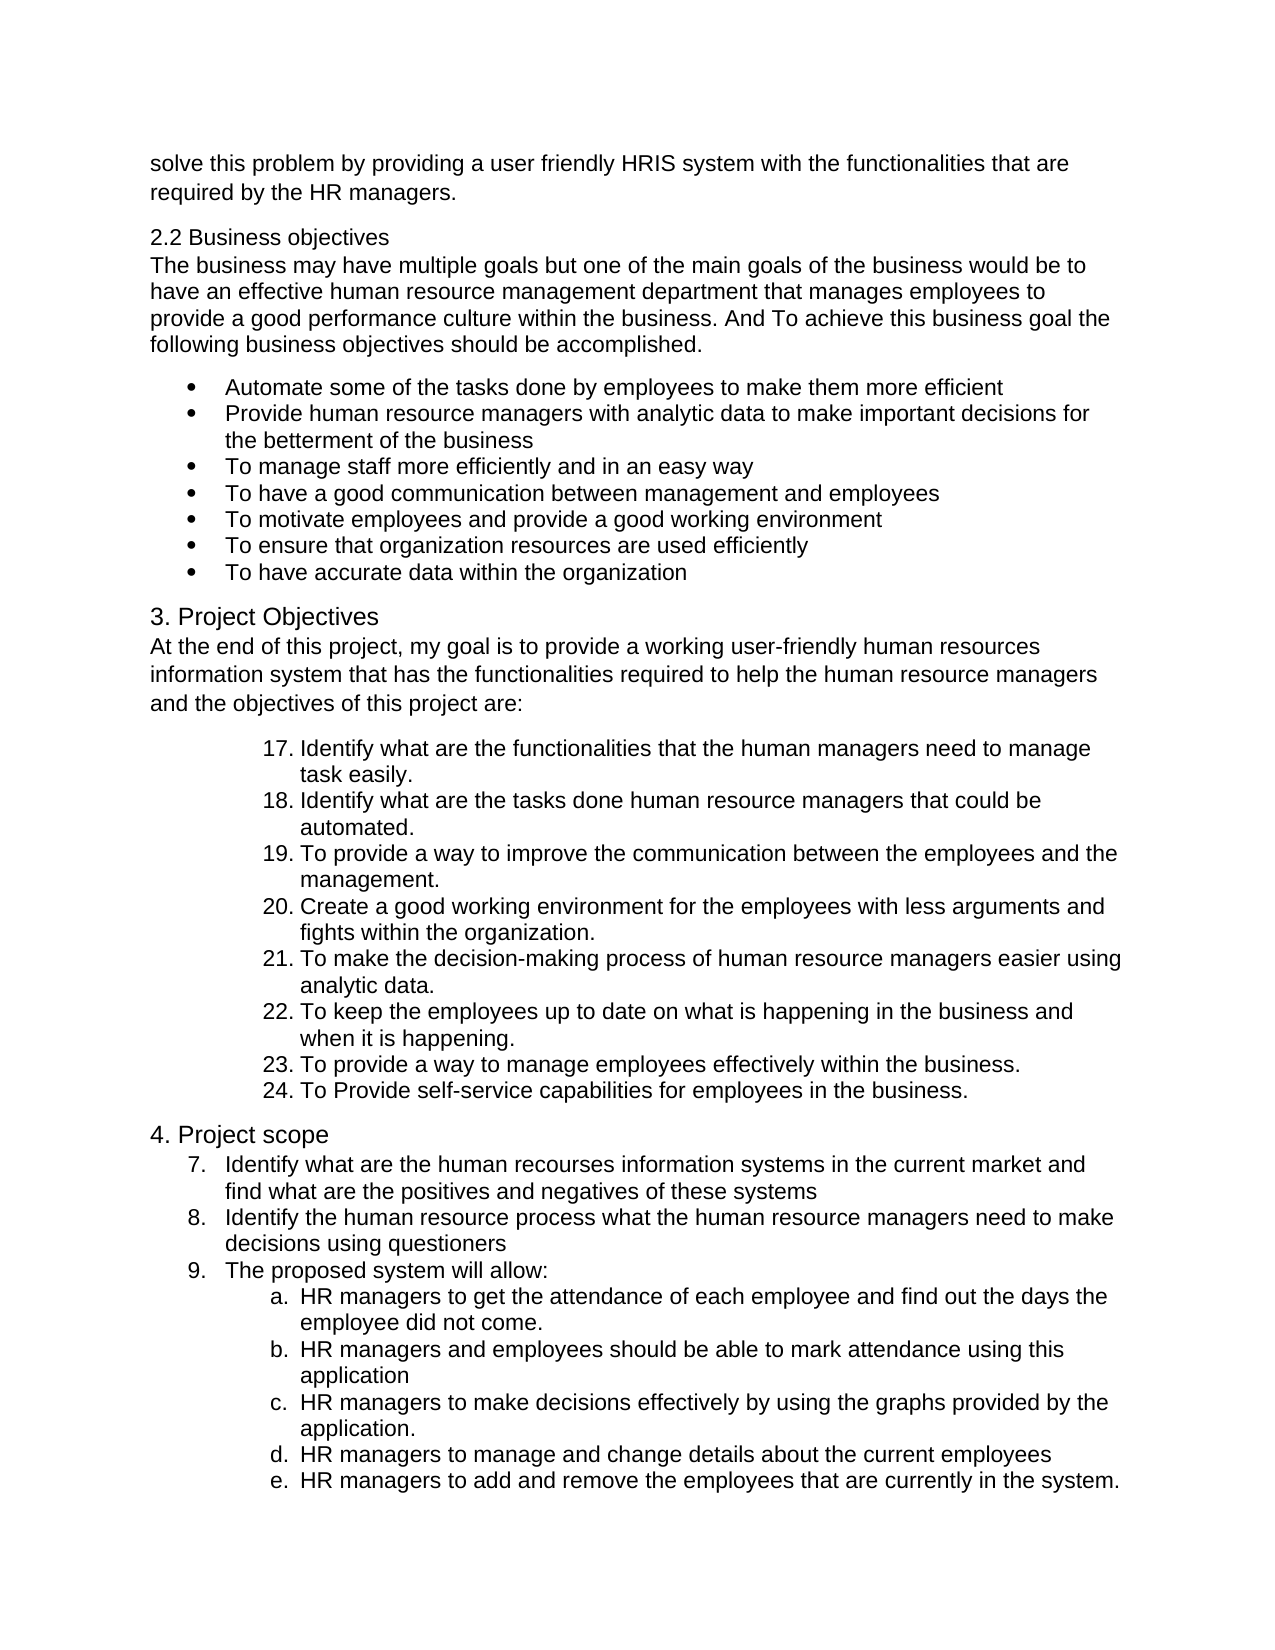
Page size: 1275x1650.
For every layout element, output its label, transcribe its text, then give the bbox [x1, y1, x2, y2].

list Identify what are the tasks done human resource managers that could be automated. [262, 787, 1125, 840]
list To ensure that organization resources are used efficiently [187, 532, 1125, 558]
text The business may have multiple goals but one of the main goals of the business would be to have an effective human resource management department that manages employees to provide a good performance culture within the business. And To achieve this business goal the following business objectives should be accomplished. [150, 252, 1125, 357]
subtitle 4. Project scope [150, 1120, 1125, 1149]
list To provide a way to manage employees effectively within the business. [262, 1051, 1125, 1077]
list Identify what are the functionalities that the human managers need to manage task easily. [262, 734, 1125, 787]
subtitle 2.2 Business objectives [150, 223, 1125, 250]
list Identify what are the human recourses information systems in the current market and find what are the positives and negatives of these systems [187, 1151, 1125, 1204]
list To motivate employees and provide a good working environment [187, 506, 1125, 532]
list Create a good working environment for the employees with less arguments and fights within the organization. [262, 893, 1125, 945]
list Identify the human resource process what the human resource managers need to make decisions using questioners [187, 1204, 1125, 1257]
list To make the decision-making process of human resource managers easier using analytic data. [262, 945, 1125, 998]
list HR managers and employees should be able to mark attendance using this application [270, 1336, 1125, 1388]
list Provide human resource managers with analytic data to make important decisions for the betterment of the business [187, 400, 1125, 453]
list HR managers to add and remove the employees that are currently in the system. [270, 1467, 1125, 1494]
list HR managers to manage and change details about the current employees [270, 1441, 1125, 1467]
list To provide a way to improve the communication between the employees and the management. [262, 840, 1125, 893]
list HR managers to make decisions effectively by using the graphs provided by the application. [270, 1388, 1125, 1441]
subtitle 3. Project Objectives [150, 602, 1125, 630]
list HR managers to get the attendance of each employee and find out the days the employee did not come. [270, 1283, 1125, 1336]
list To have a good communication between management and employees [187, 479, 1125, 506]
list To keep the employees up to date on what is happening in the business and when it is happening. [262, 998, 1125, 1051]
list Automate some of the tasks done by employees to make them more efficient [187, 374, 1125, 400]
list To manage staff more efficiently and in an easy way [187, 453, 1125, 479]
list The proposed system will allow: [187, 1257, 1125, 1283]
text At the end of this project, my goal is to provide a working user-friendly human resources information system that has the functionalities required to help the human resource managers and the objectives of this project are: [150, 633, 1125, 716]
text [150, 150, 1125, 205]
list To have accurate data within the organization [187, 558, 1125, 585]
list To Provide self-service capabilities for employees in the business. [262, 1077, 1125, 1103]
